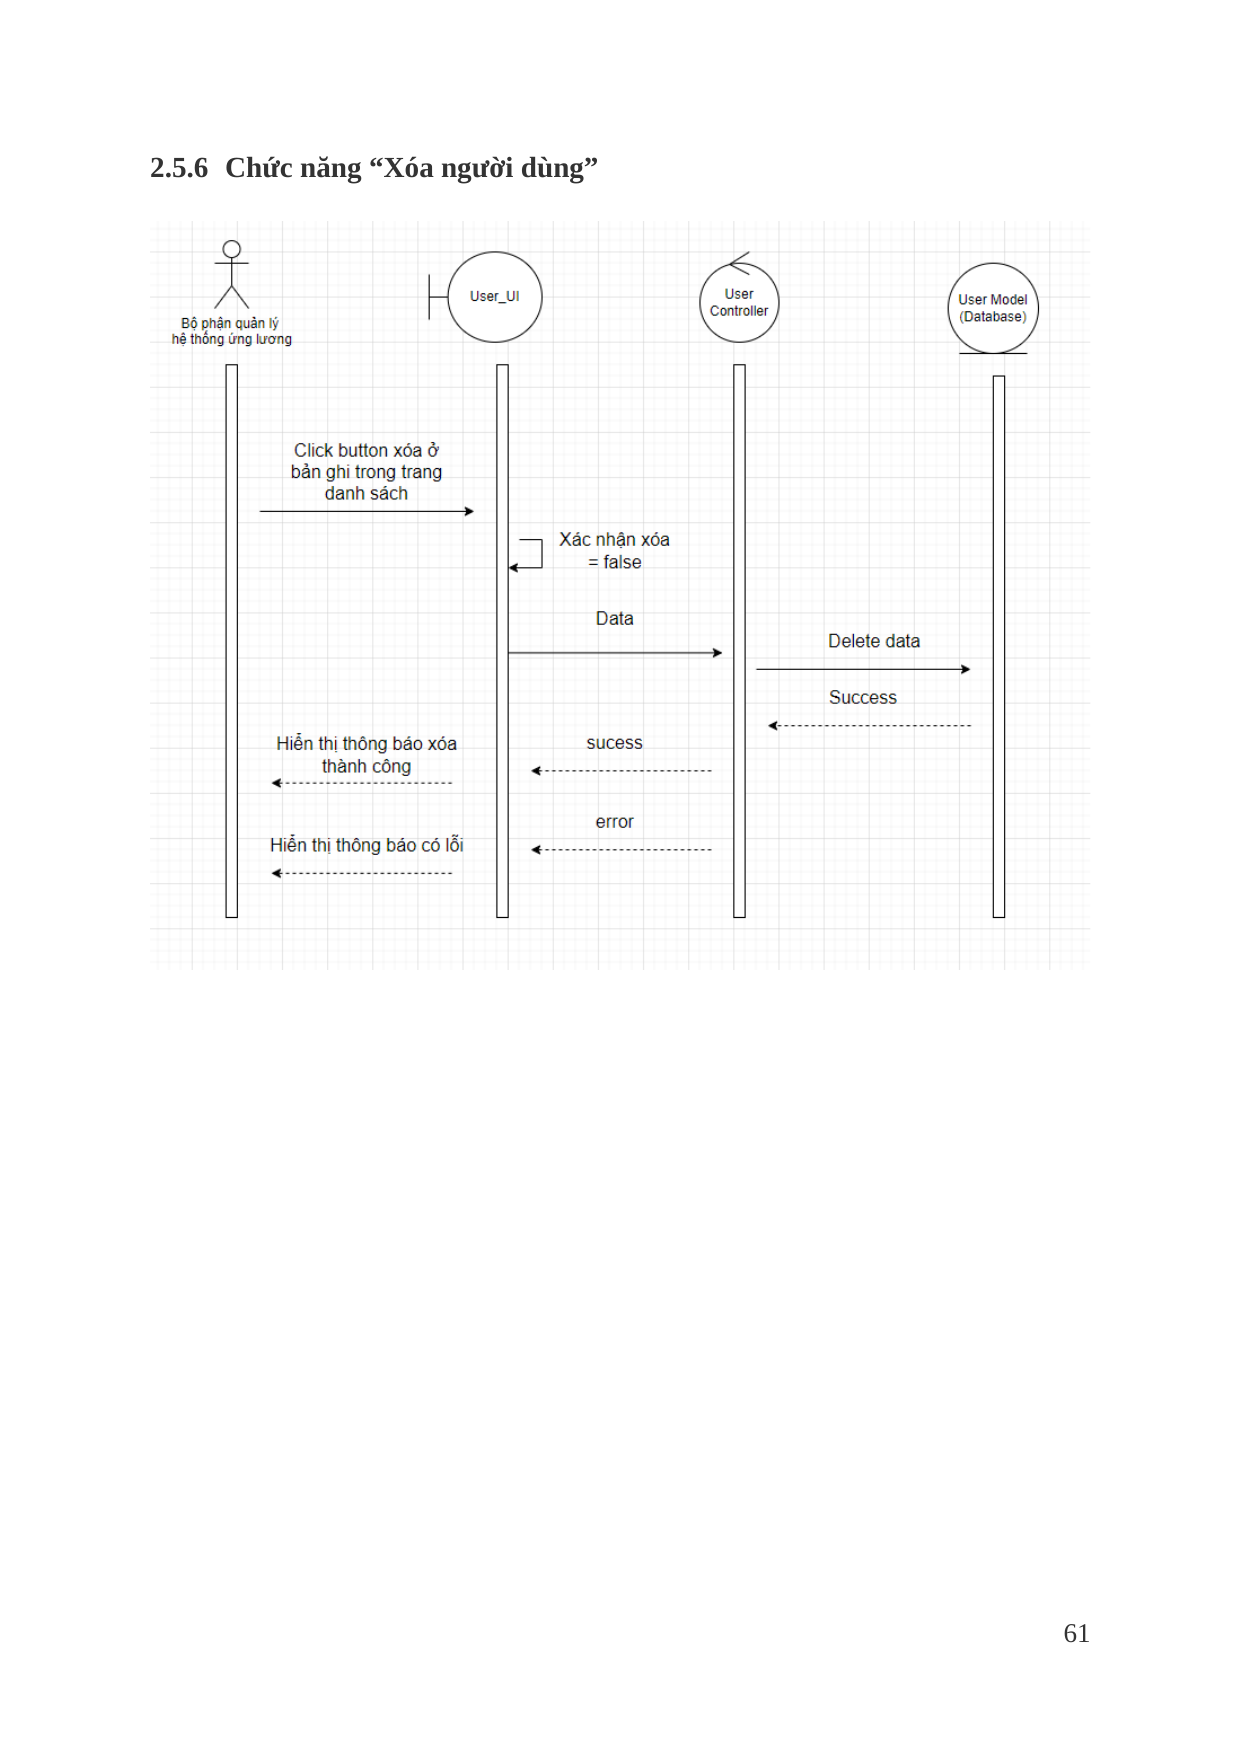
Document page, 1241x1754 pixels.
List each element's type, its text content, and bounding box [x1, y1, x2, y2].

picture [150, 221, 1091, 970]
subtitle Chức năng “Xóa người dùng” [150, 150, 1090, 183]
